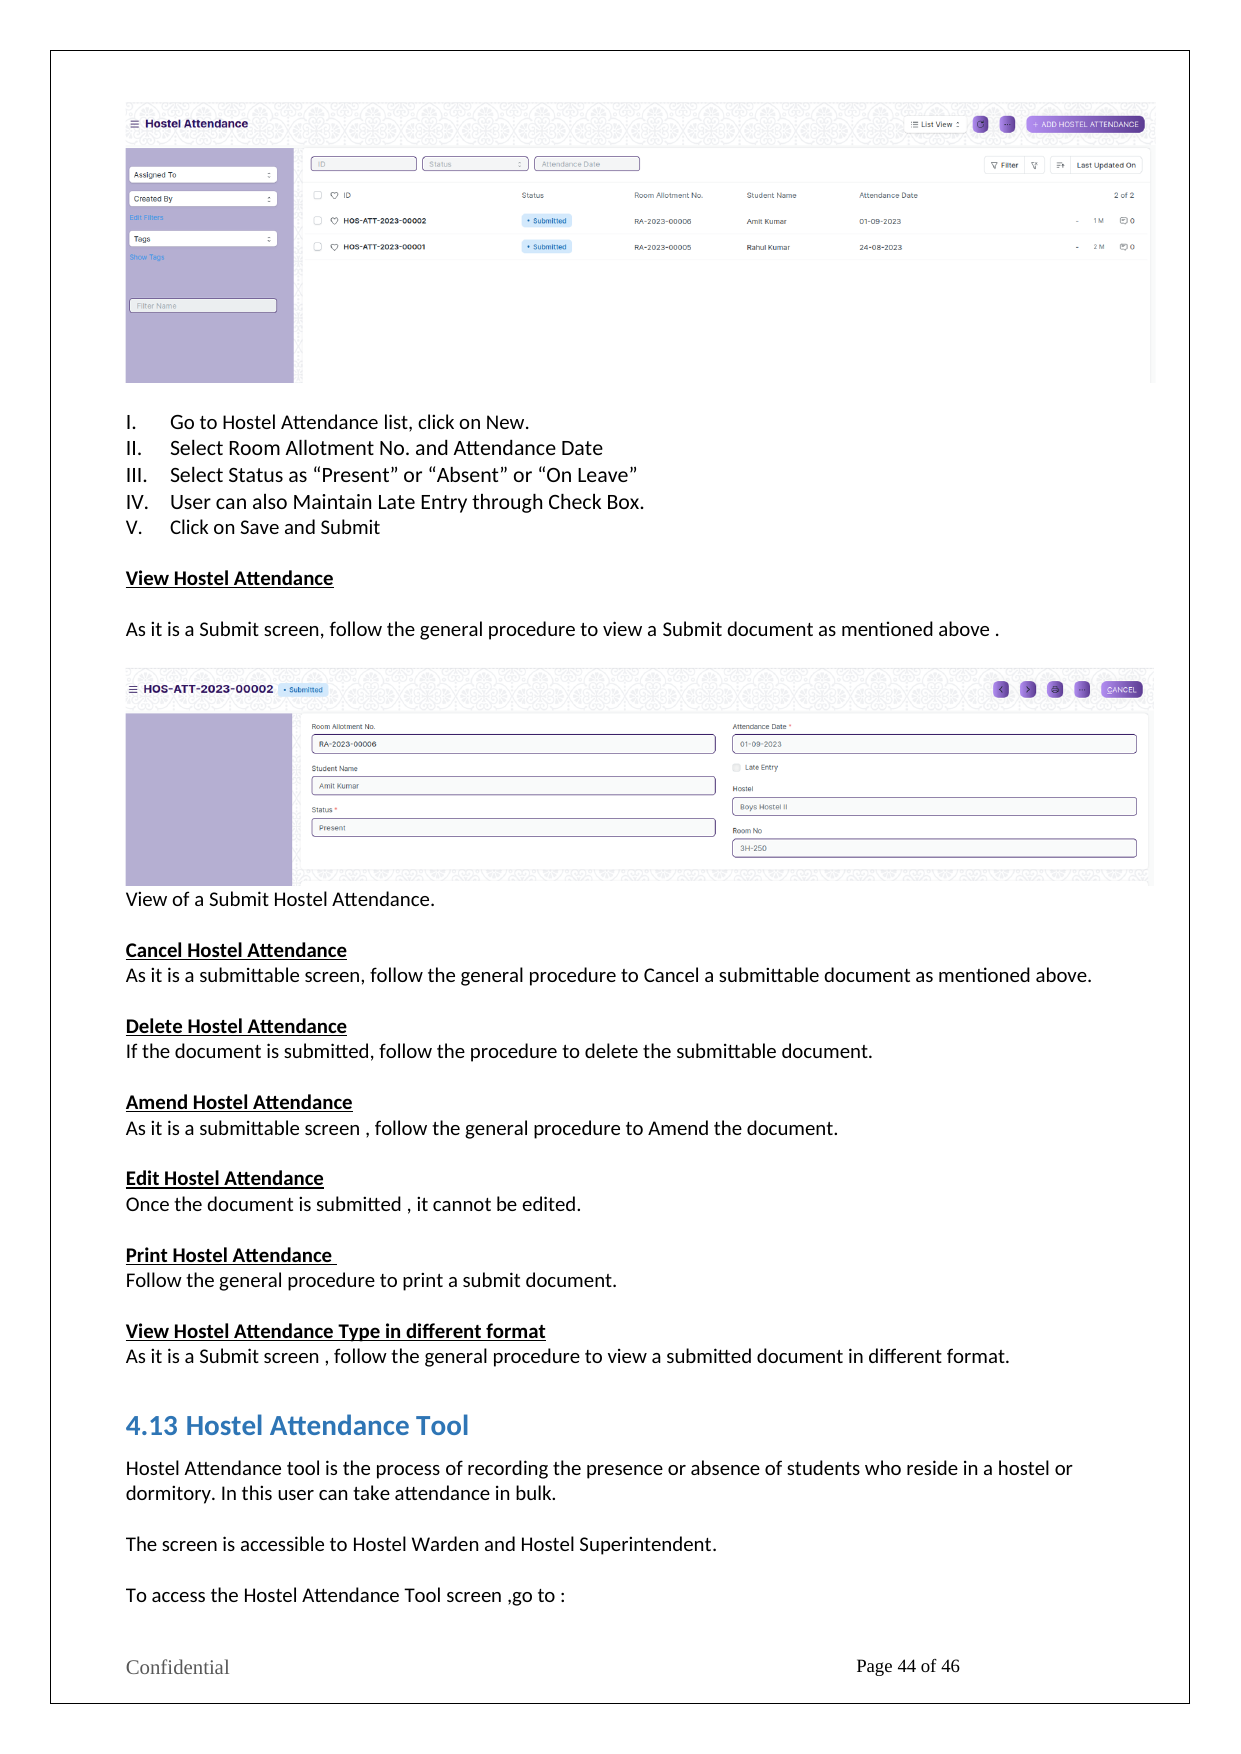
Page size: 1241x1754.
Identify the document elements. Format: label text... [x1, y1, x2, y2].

list Select Status as “Present” or “Absent” or “On Leave” [126, 461, 1156, 488]
text View Hostel Attendance Type in different format [126, 1318, 1156, 1343]
text View Hostel Attendance [126, 565, 1156, 591]
list User can also Maintain Late Entry through Check Box. [126, 488, 1156, 514]
text Amend Hostel Attendance [126, 1089, 1156, 1115]
picture [125, 667, 1154, 886]
text If the document is submitted, follow the procedure to delete the submittable document. [126, 1038, 1156, 1064]
text Print Hostel Attendance [126, 1242, 1156, 1267]
subtitle Hostel Attendance Tool [126, 1407, 1156, 1442]
text As it is a submittable screen , follow the general procedure to Amend the document. [126, 1115, 1156, 1140]
list Go to Hostel Attendance list, click on New. [126, 408, 1156, 434]
picture [125, 97, 1156, 383]
list Select Room Allotment No. and Attendance Date [126, 434, 1156, 461]
text To access the Hostel Attendance Tool screen ,go to : [126, 1582, 1156, 1607]
text As it is a Submit screen, follow the general procedure to view a Submit document as mentioned above . [126, 616, 1156, 642]
text Delete Hostel Attendance [126, 1013, 1156, 1038]
text View of a Submit Hostel Attendance. [126, 886, 1156, 911]
text Once the document is submitted , it cannot be edited. [126, 1191, 1156, 1216]
text As it is a Submit screen , follow the general procedure to view a submitted document in different format. [126, 1343, 1156, 1369]
list Click on Save and Submit [126, 514, 1156, 540]
text Edit Hostel Attendance [126, 1166, 1156, 1191]
text Follow the general procedure to print a submit document. [126, 1267, 1156, 1293]
text Hostel Attendance tool is the process of recording the presence or absence of students who reside in a hostel or dormitory. In this user can take attendance in bulk. [126, 1455, 1156, 1506]
text As it is a submittable screen, follow the general procedure to Cancel a submittable document as mentioned above. [126, 962, 1156, 988]
text The screen is accessible to Hostel Warden and Hostel Superintendent. [126, 1531, 1156, 1557]
text Cancel Hostel Attendance [126, 937, 1156, 962]
